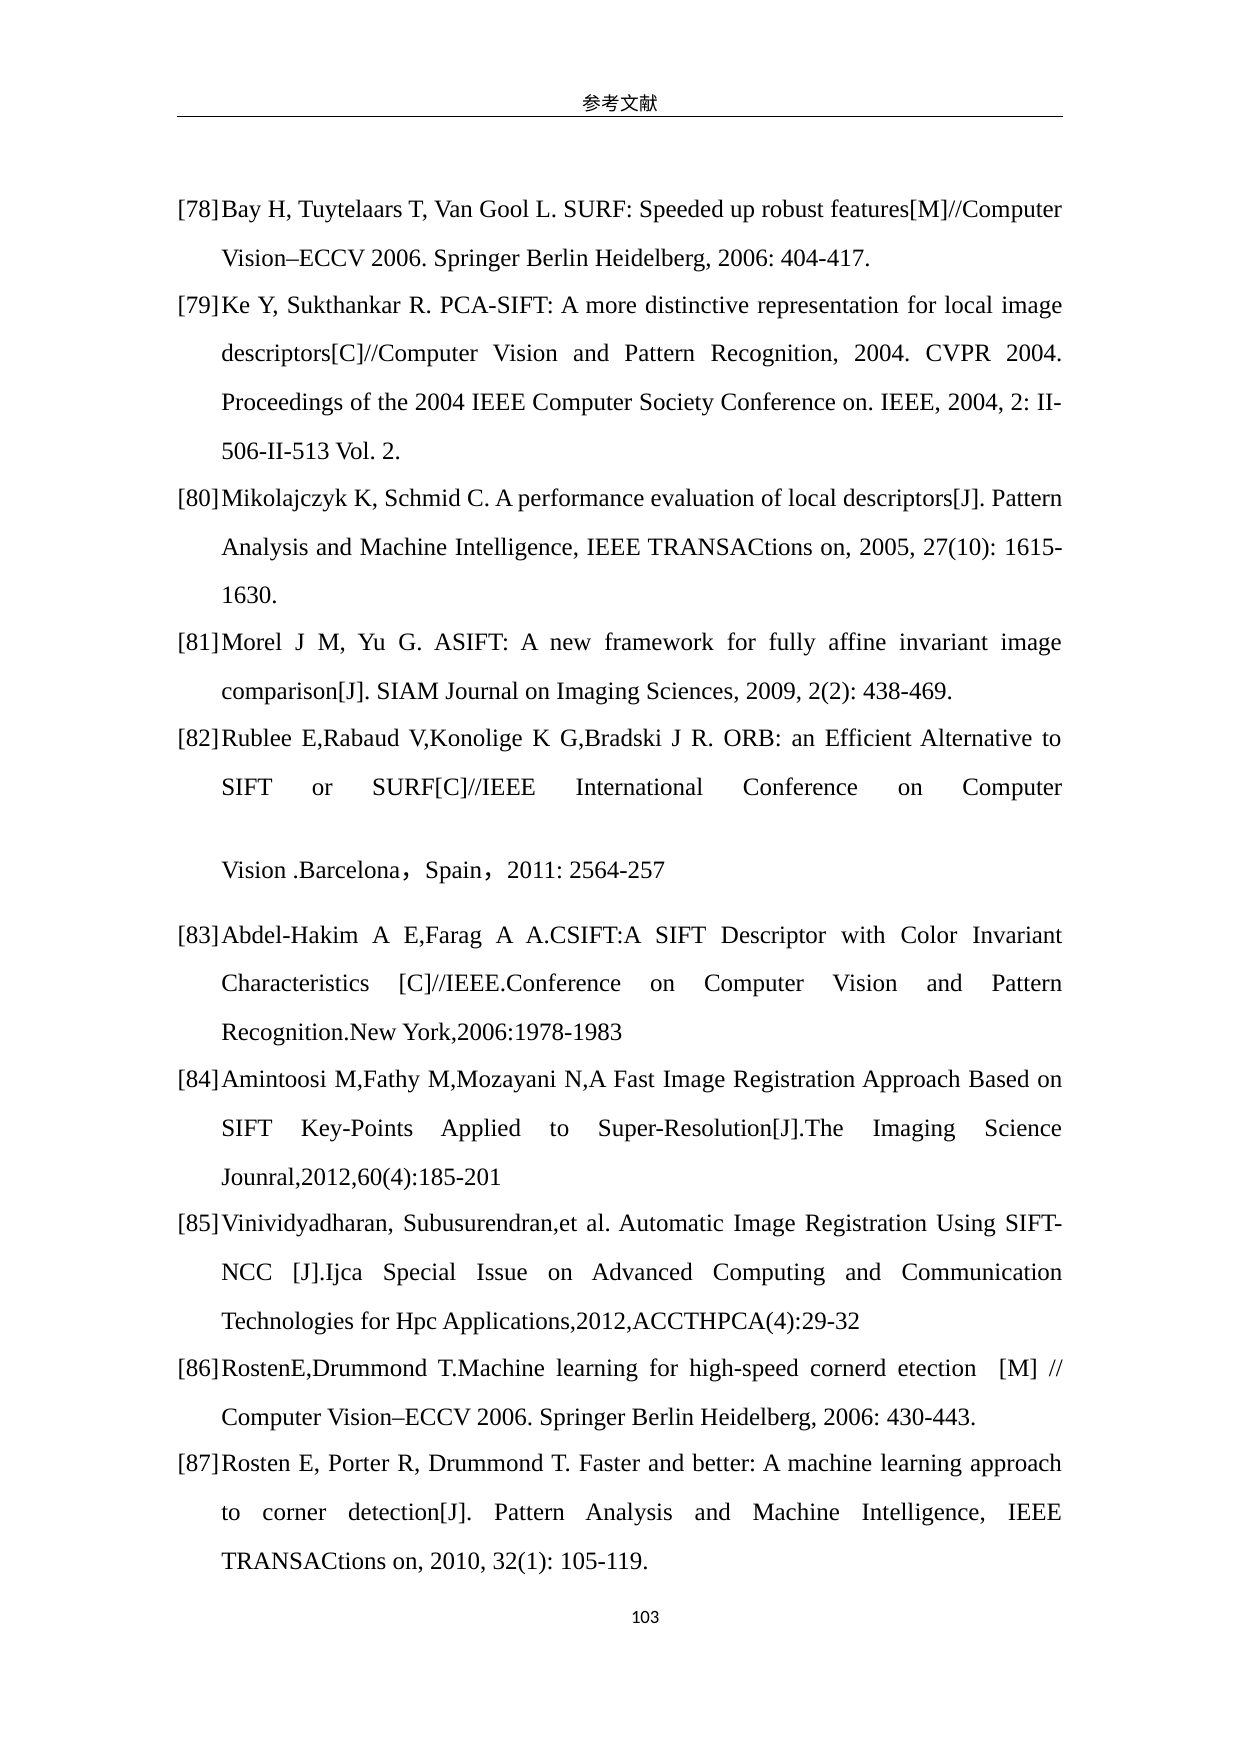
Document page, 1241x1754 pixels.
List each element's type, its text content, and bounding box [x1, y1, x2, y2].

list Mikolajczyk K, Schmid C. A performance evaluation of local descriptors[J]. Pattern Analysis and Machine Intelligence, IEEE TRANSACtions on, 2005, 27(10): 1615-1630. [177, 481, 1063, 611]
list Morel J M, Yu G. ASIFT: A new framework for fully affine invariant image comparison[J]. SIAM Journal on Imaging Sciences, 2009, 2(2): 438-469. [177, 625, 1063, 707]
list Rublee E,Rabaud V,Konolige K G,Bradski J R. ORB: an Efficient Alternative to SIFT or SURF[C]//IEEE International Conference on Computer Vision .Barcelona，Spain，2011: 2564-257 [177, 721, 1063, 900]
list Rosten E, Porter R, Drummond T. Faster and better: A machine learning approach to corner detection[J]. Pattern Analysis and Machine Intelligence, IEEE TRANSACtions on, 2010, 32(1): 105-119. [177, 1447, 1063, 1577]
list Bay H, Tuytelaars T, Van Gool L. SURF: Speeded up robust features[M]//Computer Vision–ECCV 2006. Springer Berlin Heidelberg, 2006: 404-417. [177, 192, 1063, 273]
list Abdel-Hakim A E,Farag A A.CSIFT:A SIFT Descriptor with Color Invariant Characteristics [C]//IEEE.Conference on Computer Vision and Pattern Recognition.New York,2006:1978-1983 [177, 918, 1063, 1048]
list Ke Y, Sukthankar R. PCA-SIFT: A more distinctive representation for local image descriptors[C]//Computer Vision and Pattern Recognition, 2004. CVPR 2004. Proceedings of the 2004 IEEE Computer Society Conference on. IEEE, 2004, 2: II-506-II-513 Vol. 2. [177, 288, 1063, 467]
list Amintoosi M,Fathy M,Mozayani N,A Fast Image Registration Approach Based on SIFT Key-Points Applied to Super-Resolution[J].The Imaging Science Jounral,2012,60(4):185-201 [177, 1062, 1063, 1192]
list Vinividyadharan, Subusurendran,et al. Automatic Image Registration Using SIFT-NCC [J].Ijca Special Issue on Advanced Computing and Communication Technologies for Hpc Applications,2012,ACCTHPCA(4):29-32 [177, 1207, 1063, 1337]
list RostenE,Drummond T.Machine learning for high-speed cornerd etection [M] // Computer Vision–ECCV 2006. Springer Berlin Heidelberg, 2006: 430-443. [177, 1351, 1063, 1432]
